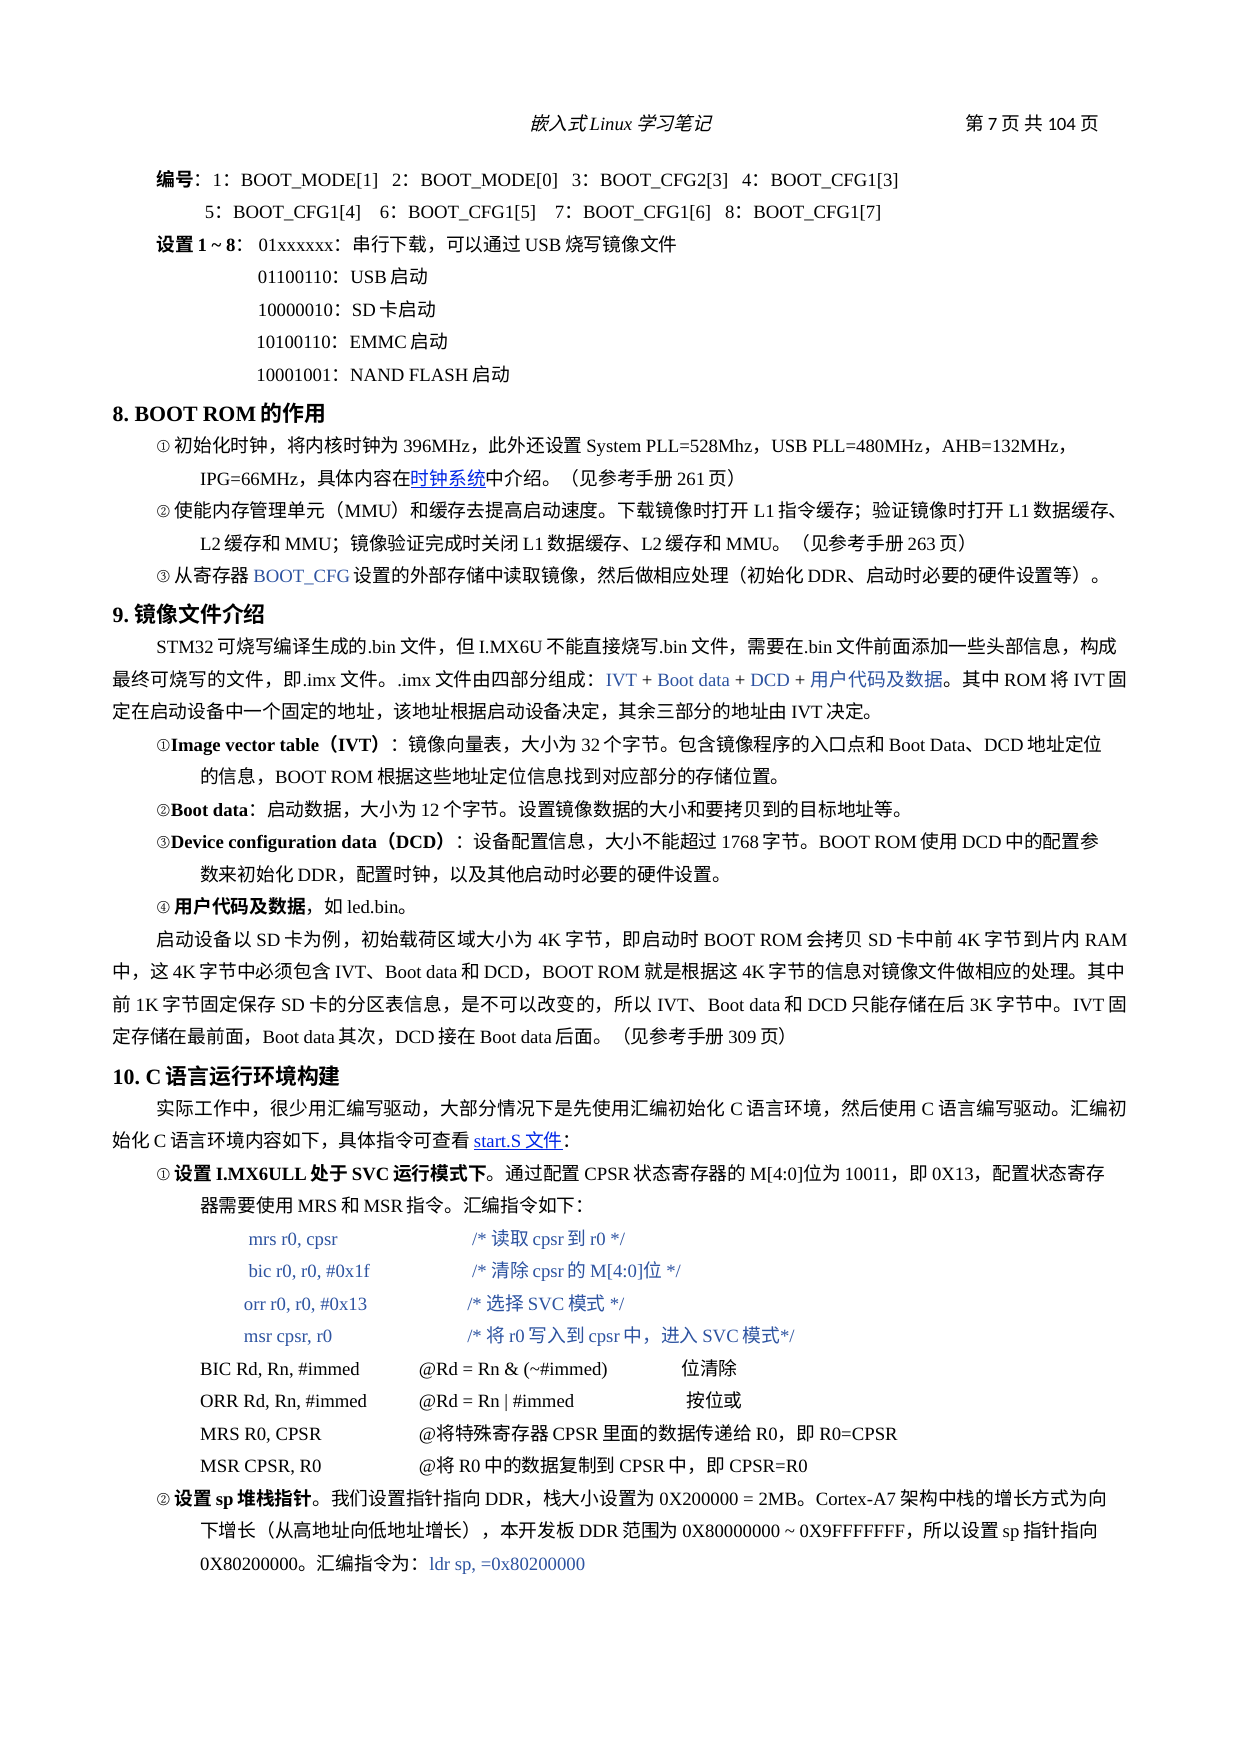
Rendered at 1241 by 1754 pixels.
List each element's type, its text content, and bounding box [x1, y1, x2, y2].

text bic r0, r0, #0x1f /* 清除cpsr的M[4:0]位 */ [156, 1253, 1128, 1286]
text ②设置sp堆栈指针。我们设置指针指向DDR，栈大小设置为0X200000 = 2MB。Cortex-A7 架构中栈的增长方式为向 下增长（从高地址向低地址增长），本开发板DDR范围为0X80000000 ~ 0X9FFFFFFF，所以设置sp指针指向 0X80200000。汇编指令为：ldr sp, =0x80200000 [112, 1481, 1128, 1578]
text 5：BOOT_CFG1[4] 6：BOOT_CFG1[5] 7：BOOT_CFG1[6] 8：BOOT_CFG1[7] [156, 194, 1128, 227]
text orr r0, r0, #0x13 /* 选择SVC模式 */ [156, 1286, 1128, 1318]
list 镜像文件介绍 [112, 597, 1128, 629]
text 10001001：NAND FLASH启动 [200, 357, 1128, 389]
text 启动设备以SD卡为例，初始载荷区域大小为4K字节，即启动时BOOT ROM会拷贝SD卡中前4K字节到片内RAM中，这4K字节中必须包含IVT、Boot data和DCD，BOOT ROM就是根据这4K字节的信息对镜像文件做相应的处理。其中前1K字节固定保存SD卡的分区表信息，是不可以改变的，所以IVT、Boot data和DCD只能存储在后3K字节中。IVT固定存储在最前面，Boot data其次，DCD接在Boot data后面。（见参考手册309页） [112, 922, 1128, 1052]
text 的信息，BOOT ROM根据这些地址定位信息找到对应部分的存储位置。 [156, 759, 1128, 792]
text 10100110：EMMC启动 [200, 324, 1128, 357]
text MSR CPSR, R0 @将R0中的数据复制到CPSR中，即 CPSR=R0 [156, 1448, 1128, 1481]
text 编号：1：BOOT_MODE[1] 2：BOOT_MODE[0] 3：BOOT_CFG2[3] 4：BOOT_CFG1[3] [112, 162, 1128, 194]
text ③从寄存器BOOT_CFG设置的外部存储中读取镜像，然后做相应处理（初始化DDR、启动时必要的硬件设置等）。 [156, 558, 1128, 591]
text ②使能内存管理单元（MMU）和缓存去提高启动速度。下载镜像时打开L1指令缓存；验证镜像时打开L1数据缓存、 L2缓存和MMU；镜像验证完成时关闭L1数据缓存、L2缓存和MMU。（见参考手册263页） [156, 493, 1128, 558]
text 最终可烧写的文件，即.imx文件。.imx文件由四部分组成：IVT + Boot data + DCD + 用户代码及数据。其中ROM将IVT固定在启动设备中一个固定的地址，该地址根据启动设备决定，其余三部分的地址由IVT决定。 [112, 662, 1128, 727]
text STM32可烧写编译生成的.bin文件，但I.MX6U不能直接烧写.bin文件，需要在.bin文件前面添加一些头部信息，构成 [156, 629, 1128, 662]
text 10000010：SD卡启动 [156, 292, 1128, 324]
text 01100110：USB启动 [112, 259, 1128, 292]
text ④用户代码及数据，如led.bin。 [112, 889, 1128, 922]
text 器需要使用MRS和MSR指令。汇编指令如下： [156, 1188, 1128, 1221]
text ②Boot data：启动数据，大小为12个字节。设置镜像数据的大小和要拷贝到的目标地址等。 [112, 792, 1128, 824]
text ORR Rd, Rn, #immed @Rd = Rn | #immed 按位或 [156, 1383, 1128, 1416]
text ③Device configuration data（DCD）：设备配置信息，大小不能超过1768字节。BOOT ROM使用DCD中的配置参 [156, 824, 1128, 857]
text mrs r0, cpsr /* 读取cpsr到r0 */ [156, 1221, 1128, 1253]
text msr cpsr, r0 /* 将r0写入到cpsr中，进入SVC模式*/ [200, 1318, 1128, 1351]
text ①设置I.MX6ULL处于SVC运行模式下。通过配置CPSR状态寄存器的M[4:0]位为10011，即0X13，配置状态寄存 [112, 1156, 1128, 1188]
text 实际工作中，很少用汇编写驱动，大部分情况下是先使用汇编初始化C语言环境，然后使用C语言编写驱动。汇编初始化C语言环境内容如下，具体指令可查看start.S文件： [112, 1091, 1128, 1156]
text IPG=66MHz，具体内容在时钟系统中介绍。（见参考手册261页） [200, 461, 1128, 493]
text 数来初始化DDR，配置时钟，以及其他启动时必要的硬件设置。 [156, 857, 1128, 889]
text MRS R0, CPSR @将特殊寄存器CPSR里面的数据传递给R0，即 R0=CPSR [156, 1416, 1128, 1448]
text ①初始化时钟，将内核时钟为396MHz，此外还设置System PLL=528Mhz，USB PLL=480MHz，AHB=132MHz， [156, 428, 1128, 461]
text ①Image vector table（IVT）：镜像向量表，大小为32个字节。包含镜像程序的入口点和Boot Data、DCD地址定位 [156, 727, 1128, 759]
text 设置1 ~ 8： 01xxxxxx：串行下载，可以通过USB烧写镜像文件 [112, 227, 1128, 259]
list BOOT ROM的作用 [112, 396, 1128, 428]
text BIC Rd, Rn, #immed @Rd = Rn & (~#immed) 位清除 [156, 1351, 1128, 1383]
list C语言运行环境构建 [112, 1058, 1128, 1091]
